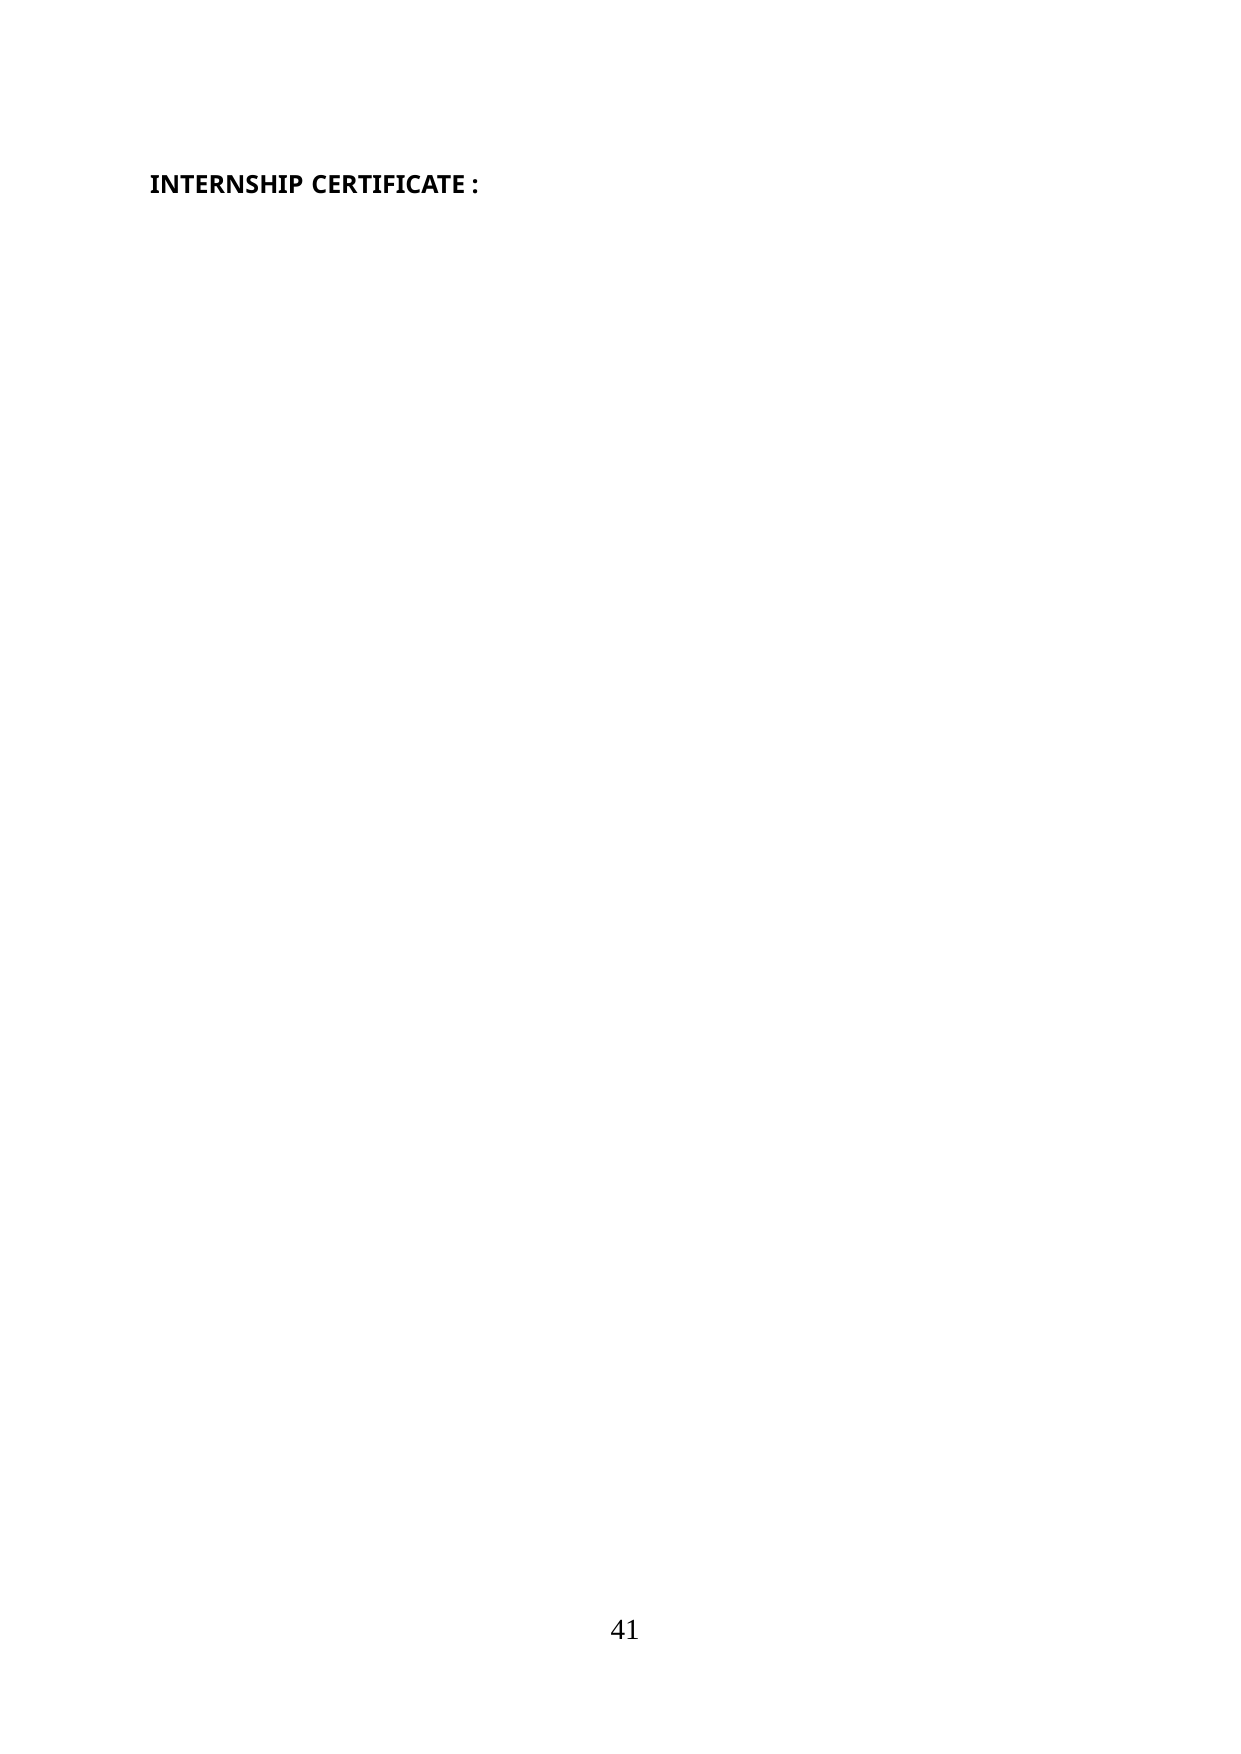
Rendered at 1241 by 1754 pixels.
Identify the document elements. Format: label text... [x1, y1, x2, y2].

text INTERNSHIP CERTIFICATE : [150, 167, 1106, 201]
